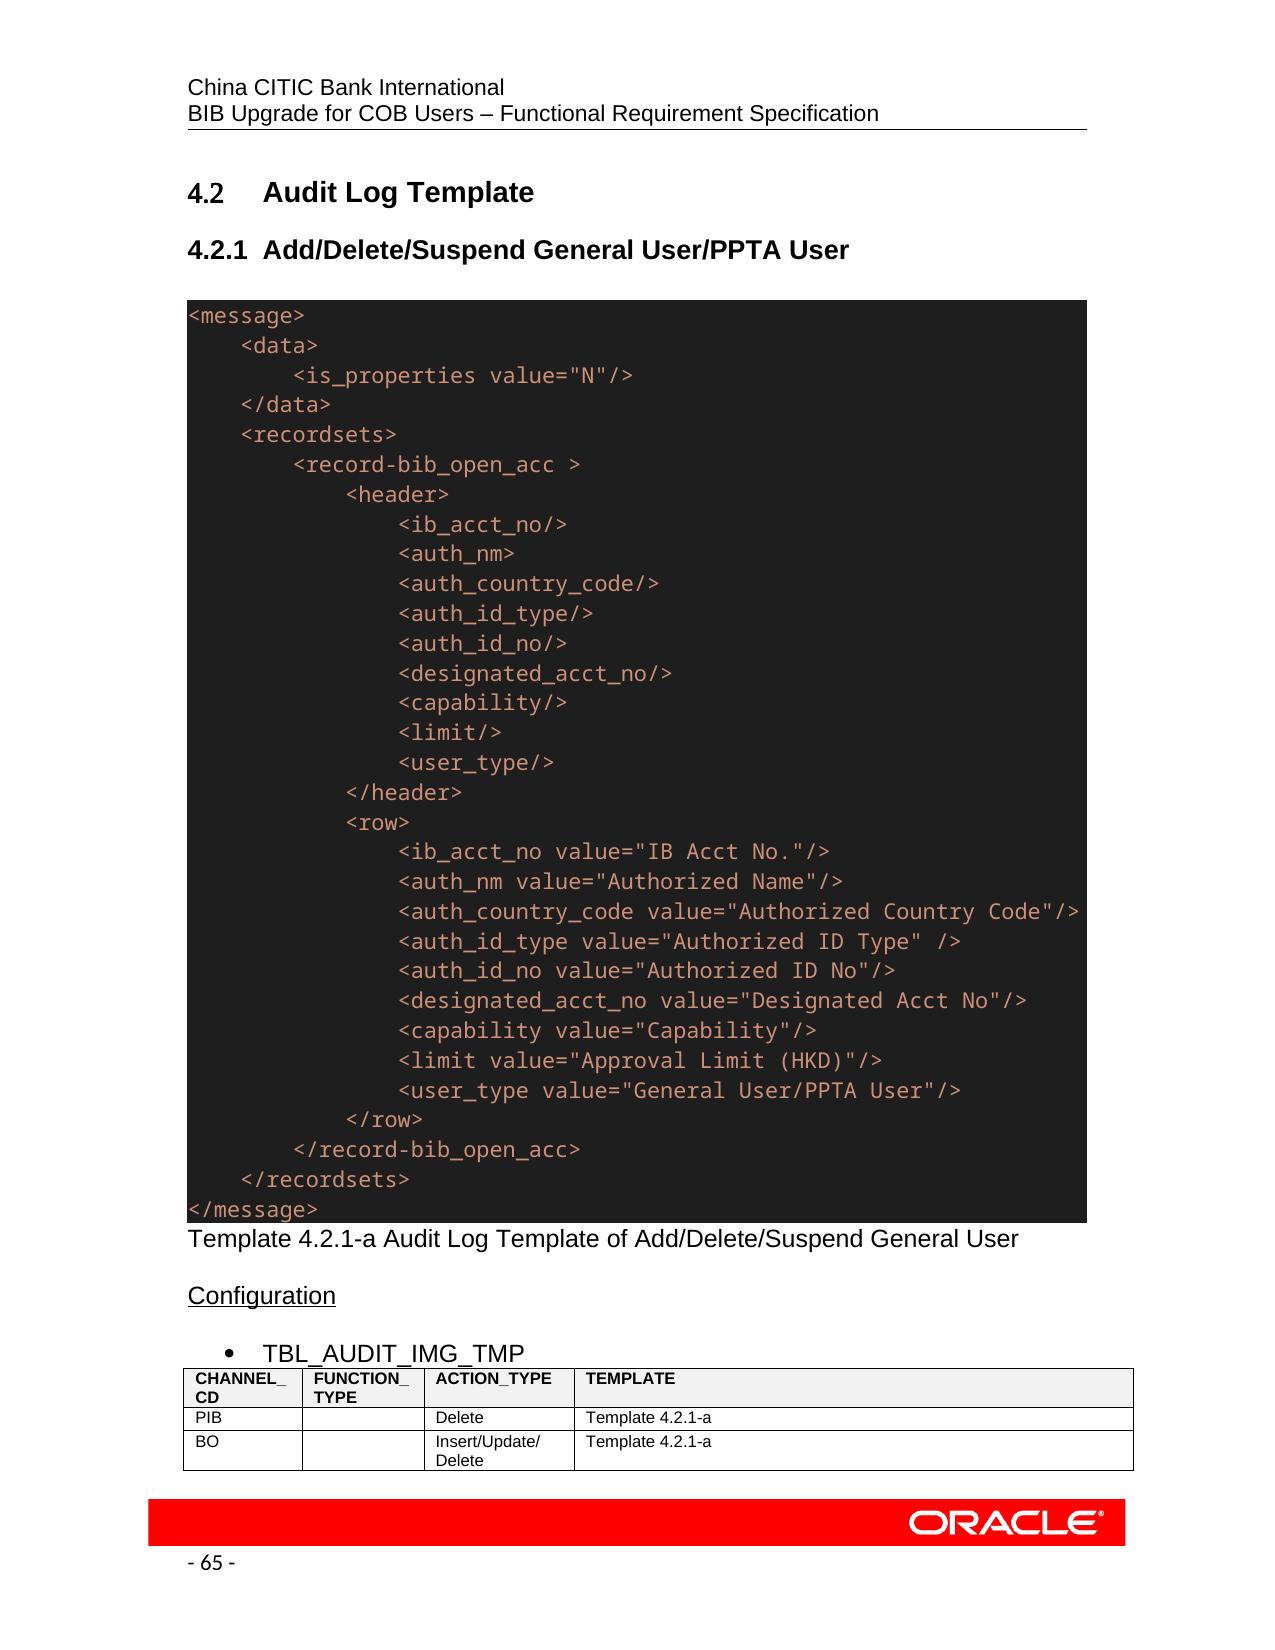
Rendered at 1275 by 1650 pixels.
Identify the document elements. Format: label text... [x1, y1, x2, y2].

table_header CHANNEL_CD [184, 1369, 302, 1407]
text <auth_id_no/> [187, 628, 1087, 657]
text <limit value="Approval Limit (HKD)"/> [187, 1045, 1087, 1074]
text <auth_nm> [187, 538, 1087, 568]
table_cell Insert/Update/Delete [425, 1431, 574, 1470]
table_header TEMPLATE [575, 1369, 1133, 1407]
text </data> [187, 389, 1087, 419]
text </row> [187, 1104, 1087, 1134]
text <user_type/> [187, 747, 1087, 777]
text <ib_acct_no value="IB Acct No."/> [187, 836, 1087, 866]
text <limit/> [187, 717, 1087, 747]
table_cell Delete [425, 1408, 574, 1430]
text <auth_id_type/> [187, 598, 1087, 628]
table_cell Template 4.2.1-a [575, 1431, 1133, 1470]
table_cell PIB [184, 1408, 302, 1430]
subtitle Add/Delete/Suspend General User/PPTA User [187, 234, 1087, 265]
text <designated_acct_no/> [187, 657, 1087, 687]
text <user_type value="General User/PPTA User"/> [187, 1074, 1087, 1104]
table_cell Template 4.2.1-a [575, 1408, 1133, 1430]
text <designated_acct_no value="Designated Acct No"/> [187, 985, 1087, 1015]
table_cell [303, 1408, 424, 1430]
text </message> [187, 1194, 1087, 1223]
list TBL_AUDIT_IMG_TMP [225, 1338, 1087, 1367]
text <auth_id_type value="Authorized ID Type" /> [187, 926, 1087, 955]
subtitle Audit Log Template [187, 175, 1087, 209]
text <ib_acct_no/> [187, 508, 1087, 538]
text <auth_country_code/> [187, 568, 1087, 598]
text Template 4.2.1-a Audit Log Template of Add/Delete/Suspend General User [187, 1223, 1087, 1252]
table_header ACTION_TYPE [425, 1369, 574, 1407]
text <auth_nm value="Authorized Name"/> [187, 866, 1087, 896]
table_cell BO [184, 1431, 302, 1470]
text </header> [187, 777, 1087, 806]
text Configuration [187, 1281, 1087, 1310]
text <row> [187, 806, 1087, 836]
text <auth_country_code value="Authorized Country Code"/> [187, 896, 1087, 926]
text </recordsets> [187, 1164, 1087, 1194]
text <record-bib_open_acc > [187, 449, 1087, 479]
text <message> [187, 300, 1087, 330]
text </record-bib_open_acc> [187, 1134, 1087, 1164]
table_header FUNCTION_TYPE [303, 1369, 424, 1407]
text <header> [187, 479, 1087, 508]
text <capability/> [187, 687, 1087, 717]
text <is_properties value="N"/> [187, 359, 1087, 389]
picture [148, 1499, 1126, 1546]
table_cell [303, 1431, 424, 1470]
text <data> [187, 330, 1087, 359]
text <auth_id_no value="Authorized ID No"/> [187, 955, 1087, 985]
text <capability value="Capability"/> [187, 1015, 1087, 1045]
text <recordsets> [187, 419, 1087, 449]
